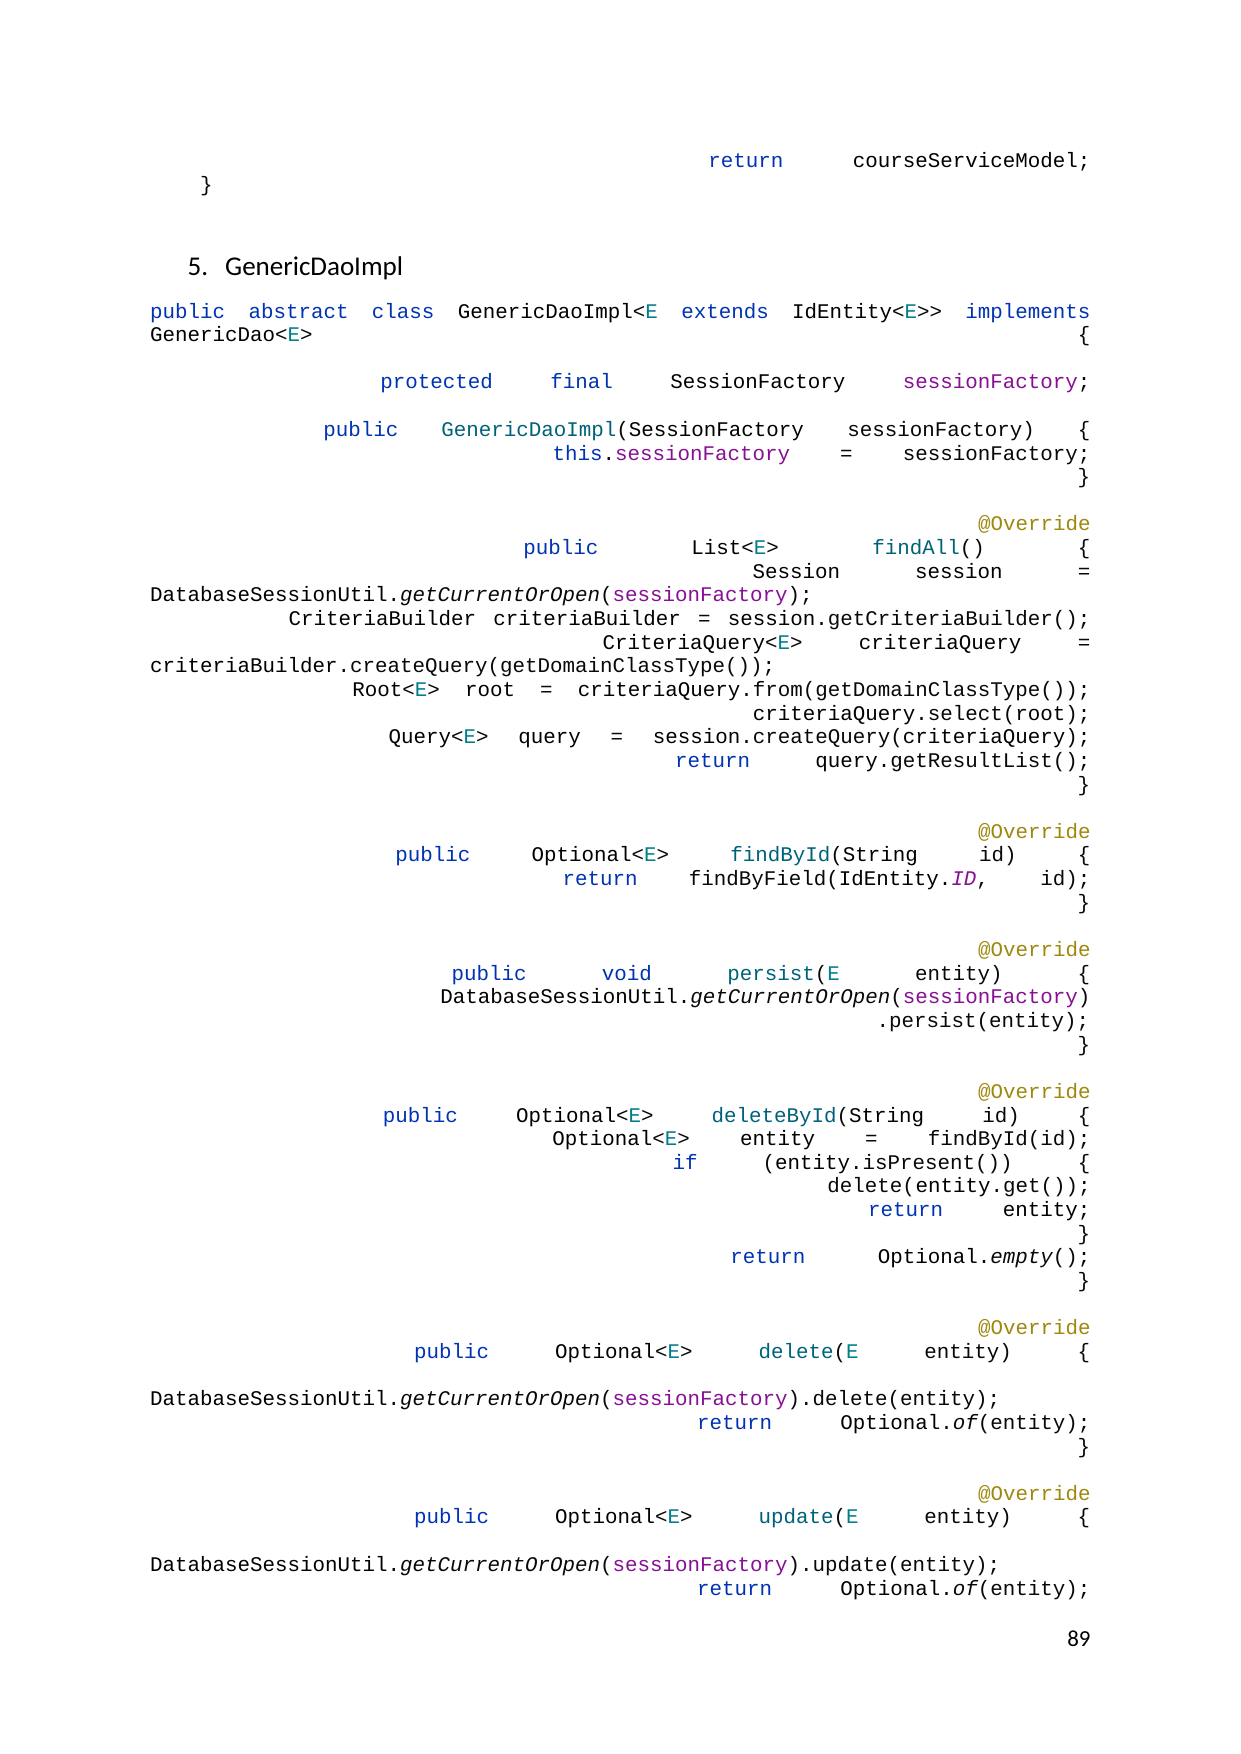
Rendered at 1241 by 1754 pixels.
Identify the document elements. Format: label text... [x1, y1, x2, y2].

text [150, 301, 1090, 1601]
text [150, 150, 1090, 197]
list GenericDaoImpl [187, 249, 1090, 282]
